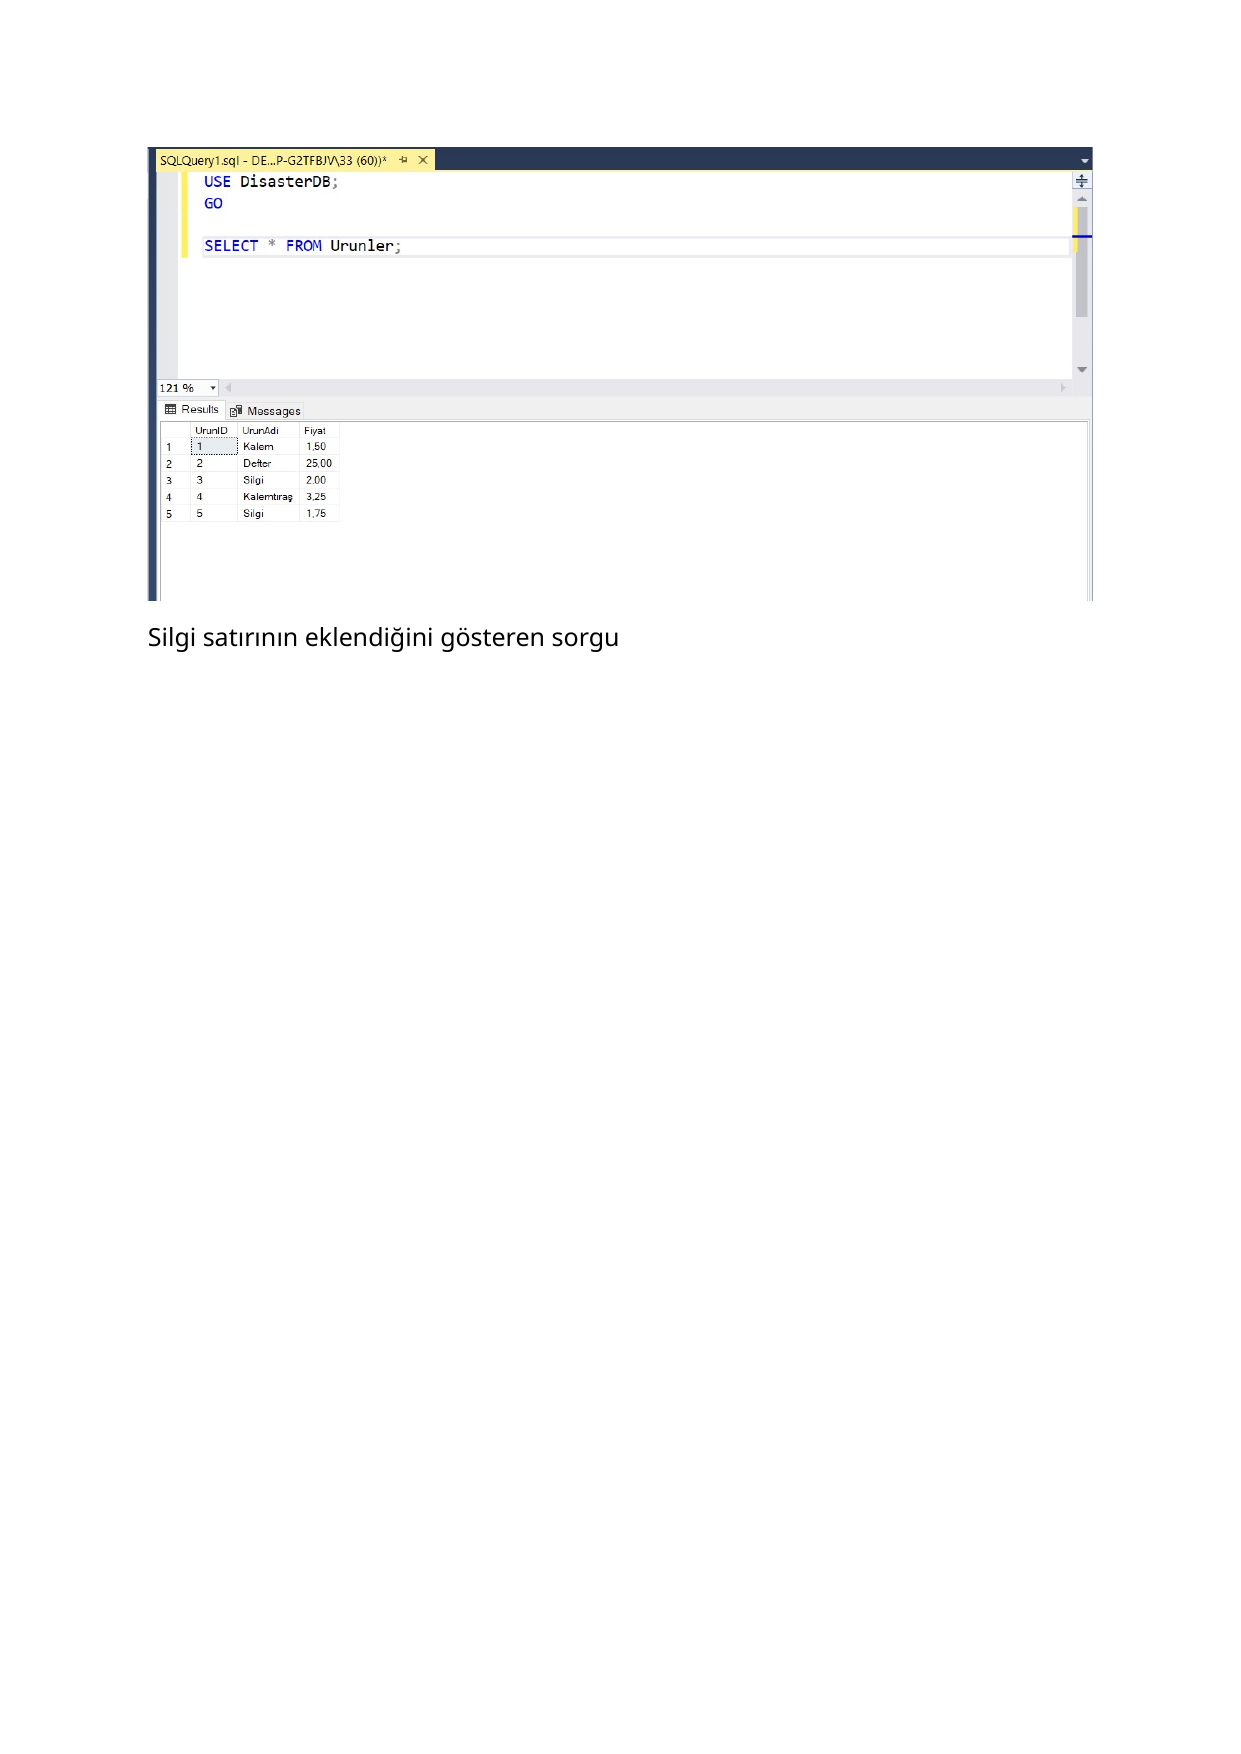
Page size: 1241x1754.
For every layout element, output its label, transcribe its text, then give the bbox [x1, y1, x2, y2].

text Silgi satırının eklendiğini gösteren sorgu [148, 620, 1093, 654]
picture [147, 147, 1093, 601]
